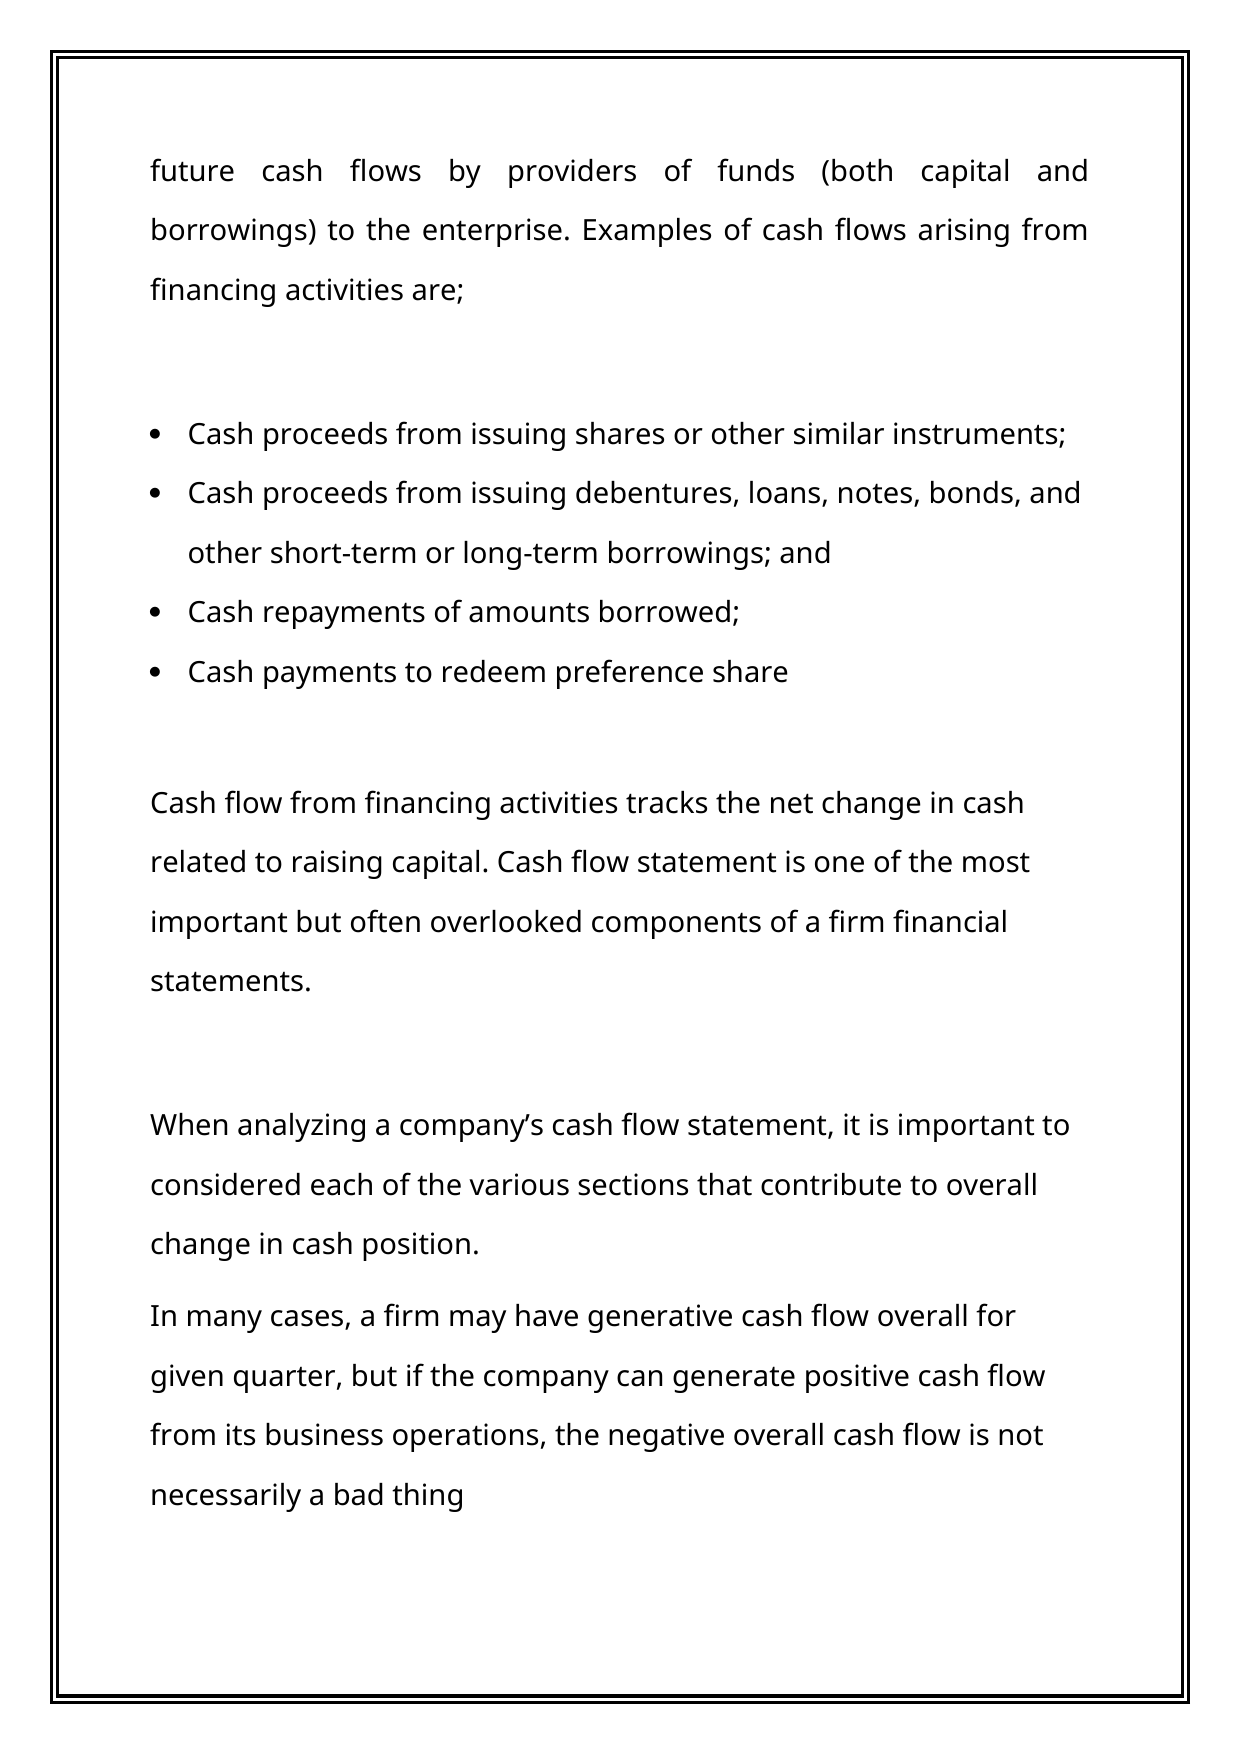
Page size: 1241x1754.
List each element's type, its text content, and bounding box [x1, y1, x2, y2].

list Cash payments to redeem preference share [150, 651, 1090, 691]
text Cash flow from financing activities tracks the net change in cash related to raising capital. Cash flow statement is one of the most important but often overlooked components of a firm financial statements. [150, 782, 1090, 1000]
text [150, 150, 1090, 309]
list Cash proceeds from issuing debentures, loans, notes, bonds, and other short-term or long-term borrowings; and [150, 472, 1090, 572]
text In many cases, a firm may have generative cash flow overall for given quarter, but if the company can generate positive cash flow from its business operations, the negative overall cash flow is not necessarily a bad thing [150, 1296, 1090, 1514]
text When analyzing a company’s cash flow statement, it is important to considered each of the various sections that contribute to overall change in cash position. [150, 1105, 1090, 1263]
list Cash proceeds from issuing shares or other similar instruments; [150, 413, 1090, 453]
list Cash repayments of amounts borrowed; [150, 591, 1090, 631]
